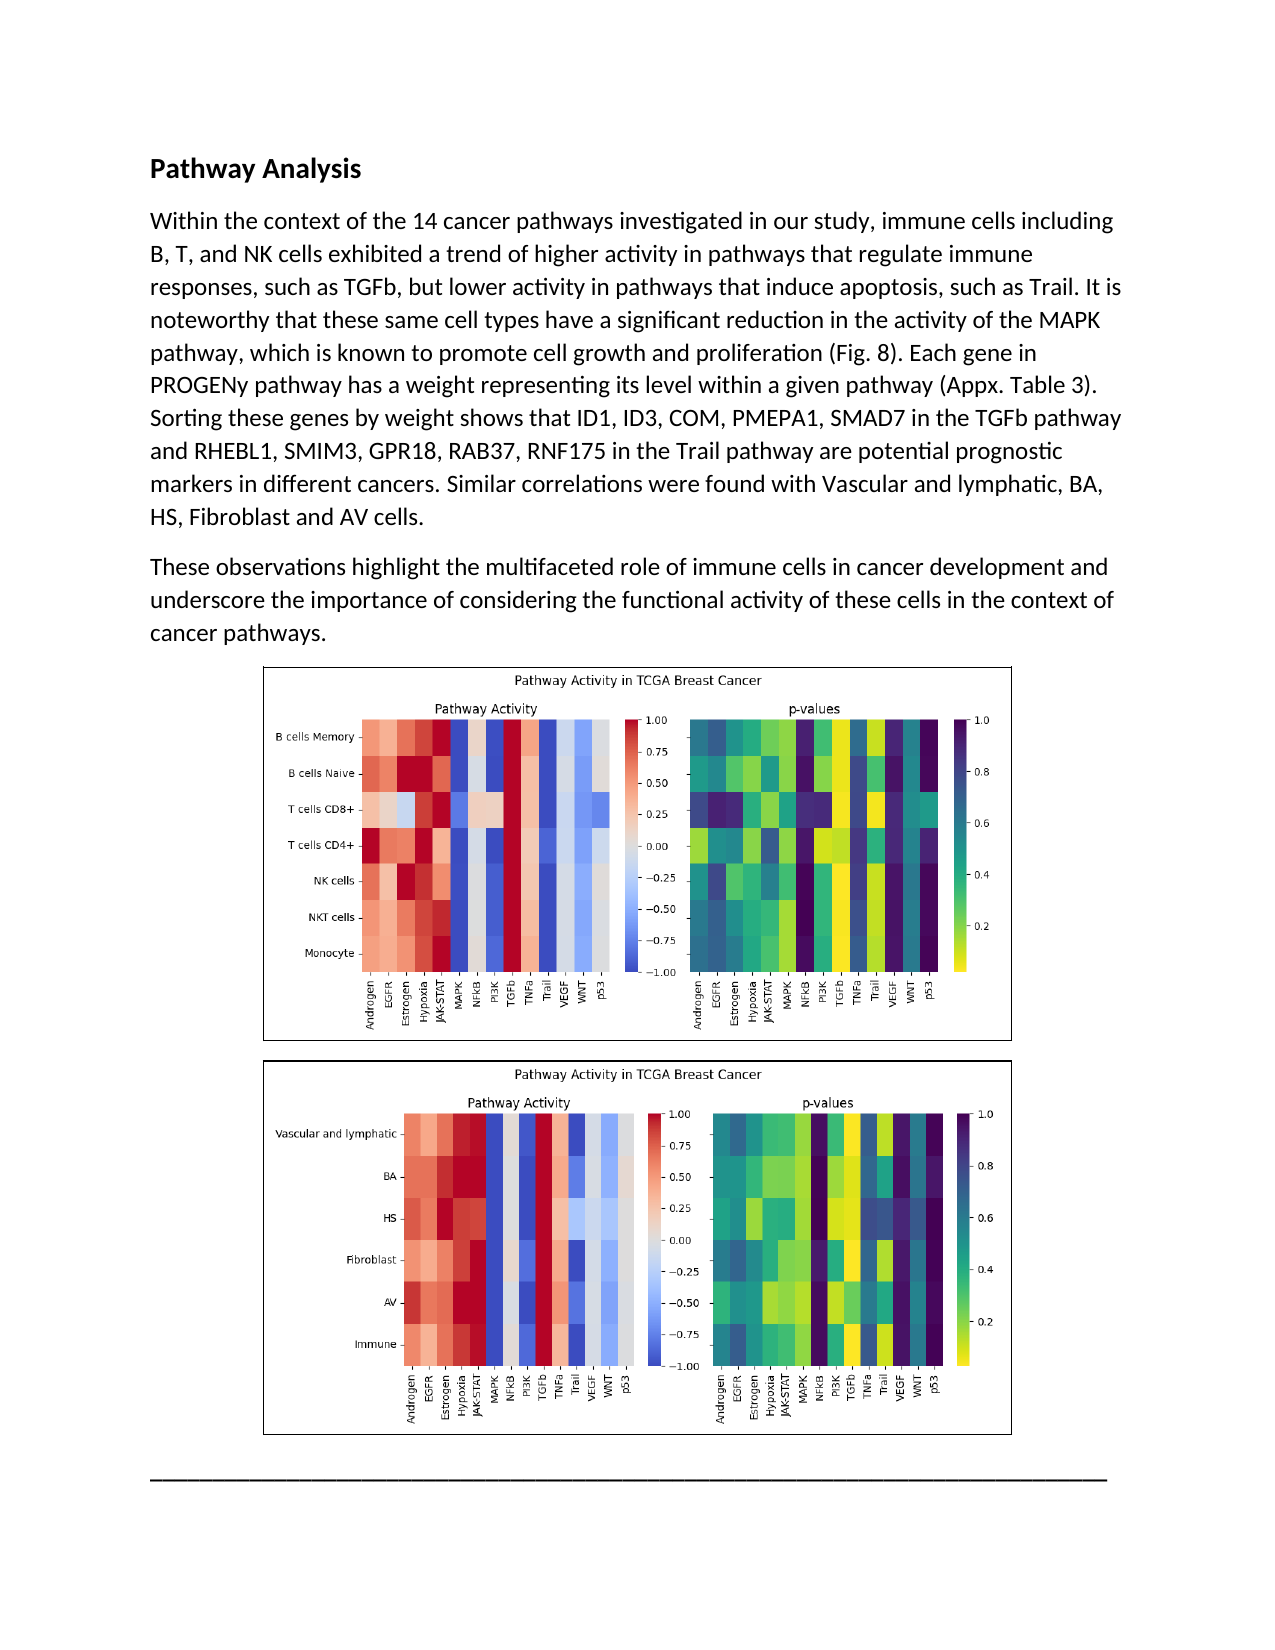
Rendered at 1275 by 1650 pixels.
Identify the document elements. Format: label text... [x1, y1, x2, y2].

text Pathway Analysis [150, 150, 1125, 186]
text These observations highlight the multifaceted role of immune cells in cancer development and underscore the importance of considering the functional activity of these cells in the context of cancer pathways. [150, 551, 1125, 647]
text Within the context of the 14 cancer pathways investigated in our study, immune cells including B, T, and NK cells exhibited a trend of higher activity in pathways that regulate immune responses, such as TGFb, but lower activity in pathways that induce apoptosis, such as Trail. It is noteworthy that these same cell types have a significant reduction in the activity of the MAPK pathway, which is known to promote cell growth and proliferation (Fig. 8). Each gene in PROGENy pathway has a weight representing its level within a given pathway (Appx. Table 3). Sorting these genes by weight shows that ID1, ID3, COM, PMEPA1, SMAD7 in the TGFb pathway and RHEBL1, SMIM3, GPR18, RAB37, RNF175 in the Trail pathway are potential prognostic markers in different cancers. Similar correlations were found with Vascular and lymphatic, BA, HS, Fibroblast and AV cells. [150, 205, 1125, 532]
text _____________________________________________________________________________ [150, 1454, 1125, 1484]
